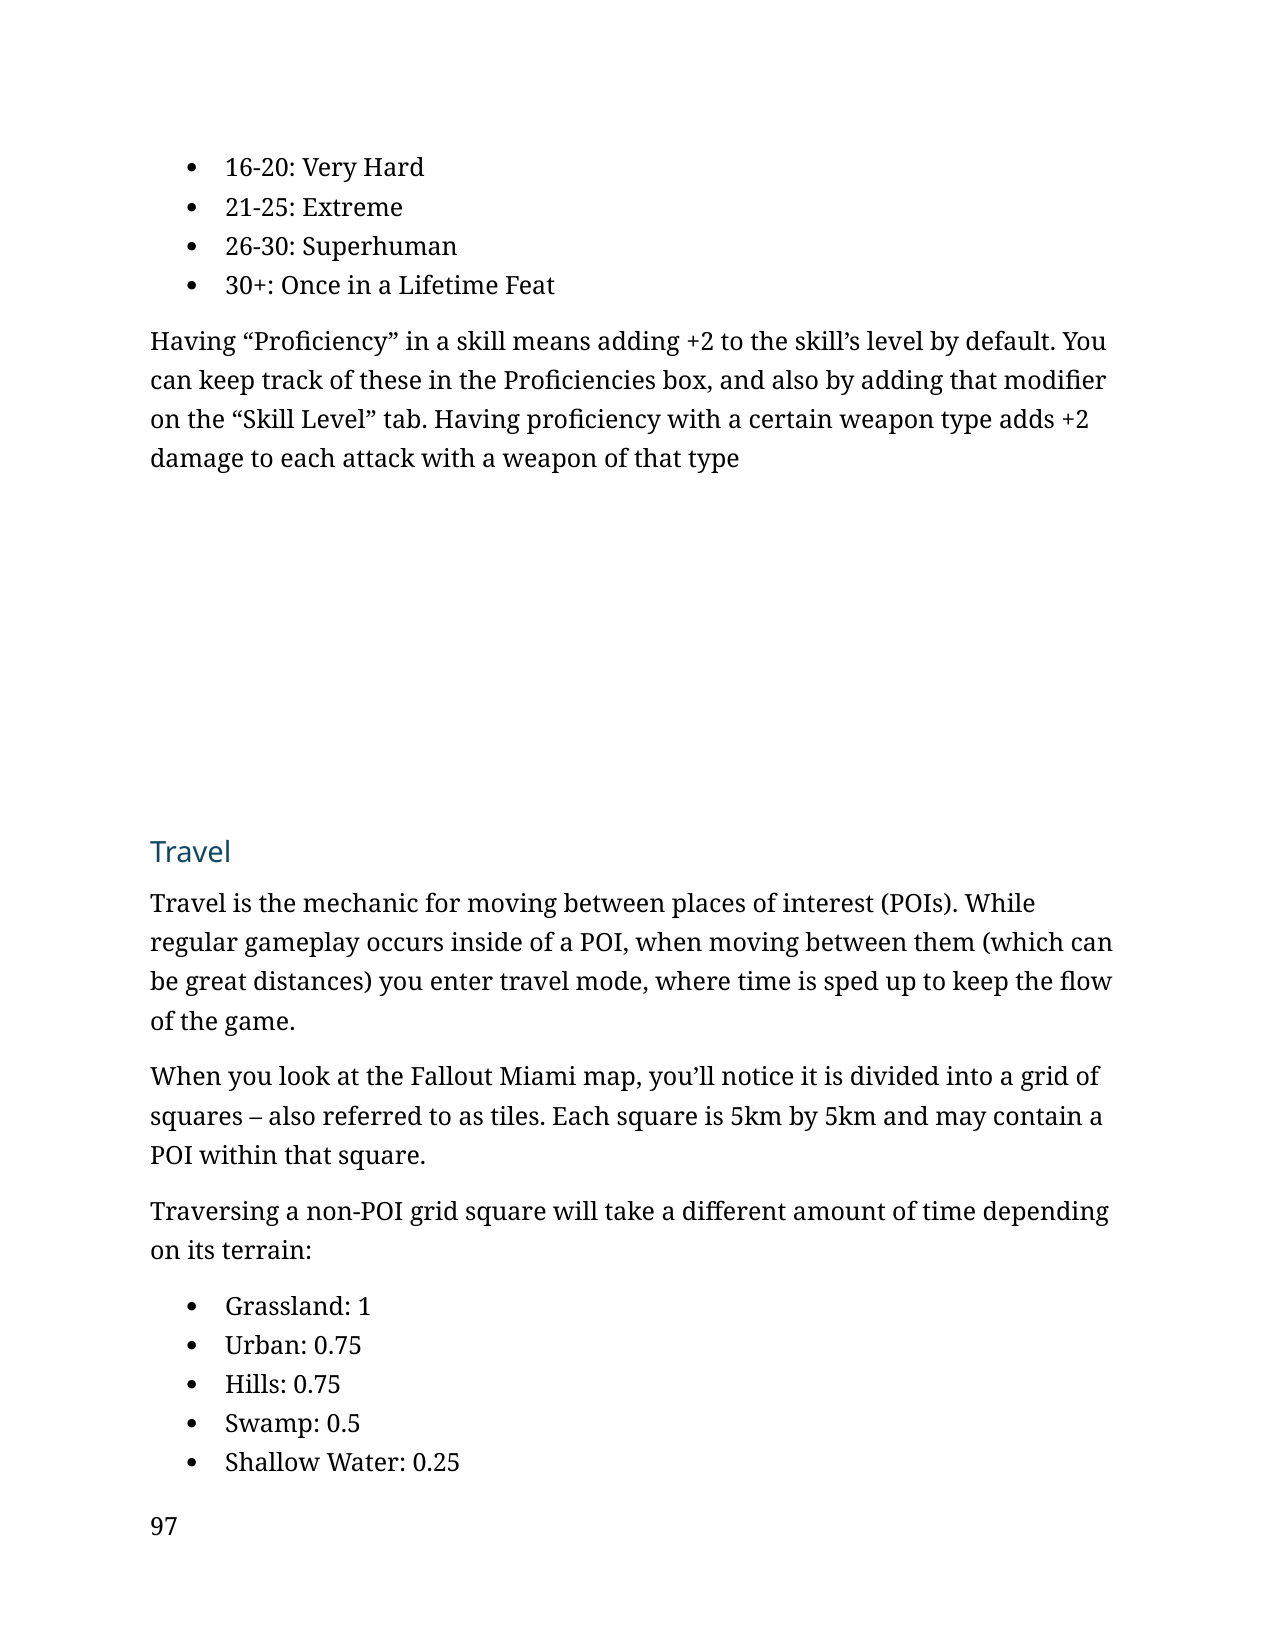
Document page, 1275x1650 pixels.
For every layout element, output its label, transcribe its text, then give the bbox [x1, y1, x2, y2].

text Having “Proficiency” in a skill means adding +2 to the skill’s level by default. You can keep track of these in the Proficiencies box, and also by adding that modifier on the “Skill Level” tab. Having proficiency with a certain weapon type adds +2 damage to each attack with a weapon of that type [150, 323, 1125, 475]
list Grassland: 1 [187, 1288, 1125, 1322]
list Urban: 0.75 [187, 1327, 1125, 1361]
subtitle Travel [150, 832, 1125, 871]
list Swamp: 0.5 [187, 1406, 1125, 1440]
text When you look at the Fallout Miami map, you’ll notice it is divided into a grid of squares – also referred to as tiles. Each square is 5km by 5km and may contain a POI within that square. [150, 1059, 1125, 1171]
list Shallow Water: 0.25 [187, 1445, 1125, 1479]
list 26-30: Superhuman [187, 228, 1125, 262]
list 21-25: Extreme [187, 189, 1125, 223]
text Traversing a non-POI grid square will take a different amount of time depending on its terrain: [150, 1193, 1125, 1266]
text Travel is the mechanic for moving between places of interest (POIs). While regular gameplay occurs inside of a POI, when moving between them (which can be great distances) you enter travel mode, where time is sped up to keep the flow of the game. [150, 886, 1125, 1037]
list 30+: Once in a Lifetime Feat [187, 267, 1125, 302]
list Hills: 0.75 [187, 1366, 1125, 1401]
list 16-20: Very Hard [187, 150, 1125, 184]
